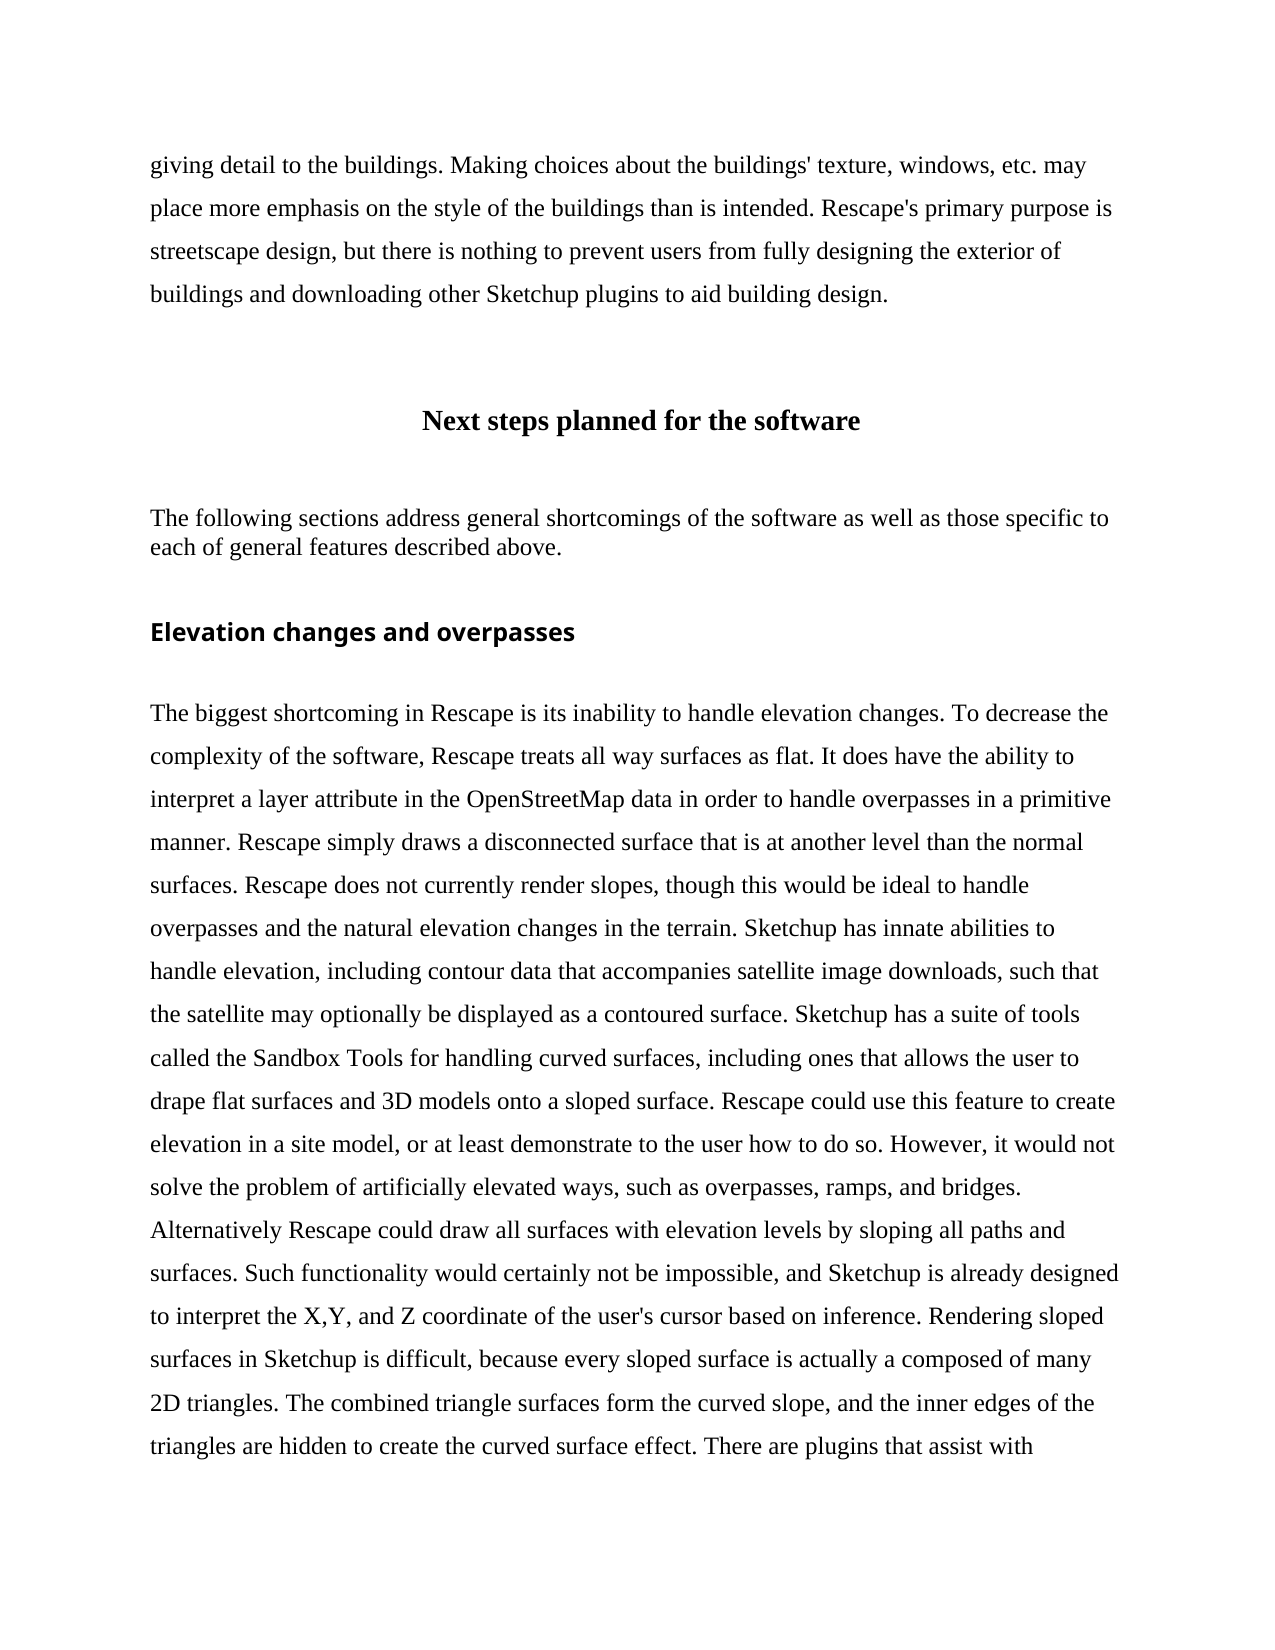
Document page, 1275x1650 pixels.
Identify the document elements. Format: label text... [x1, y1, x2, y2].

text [150, 150, 1125, 308]
text The following sections address general shortcomings of the software as well as those specific to each of general features described above. [150, 503, 1125, 560]
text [150, 698, 1125, 1459]
subtitle Elevation changes and overpasses [150, 614, 1125, 648]
subtitle Next steps planned for the software [150, 403, 1125, 437]
